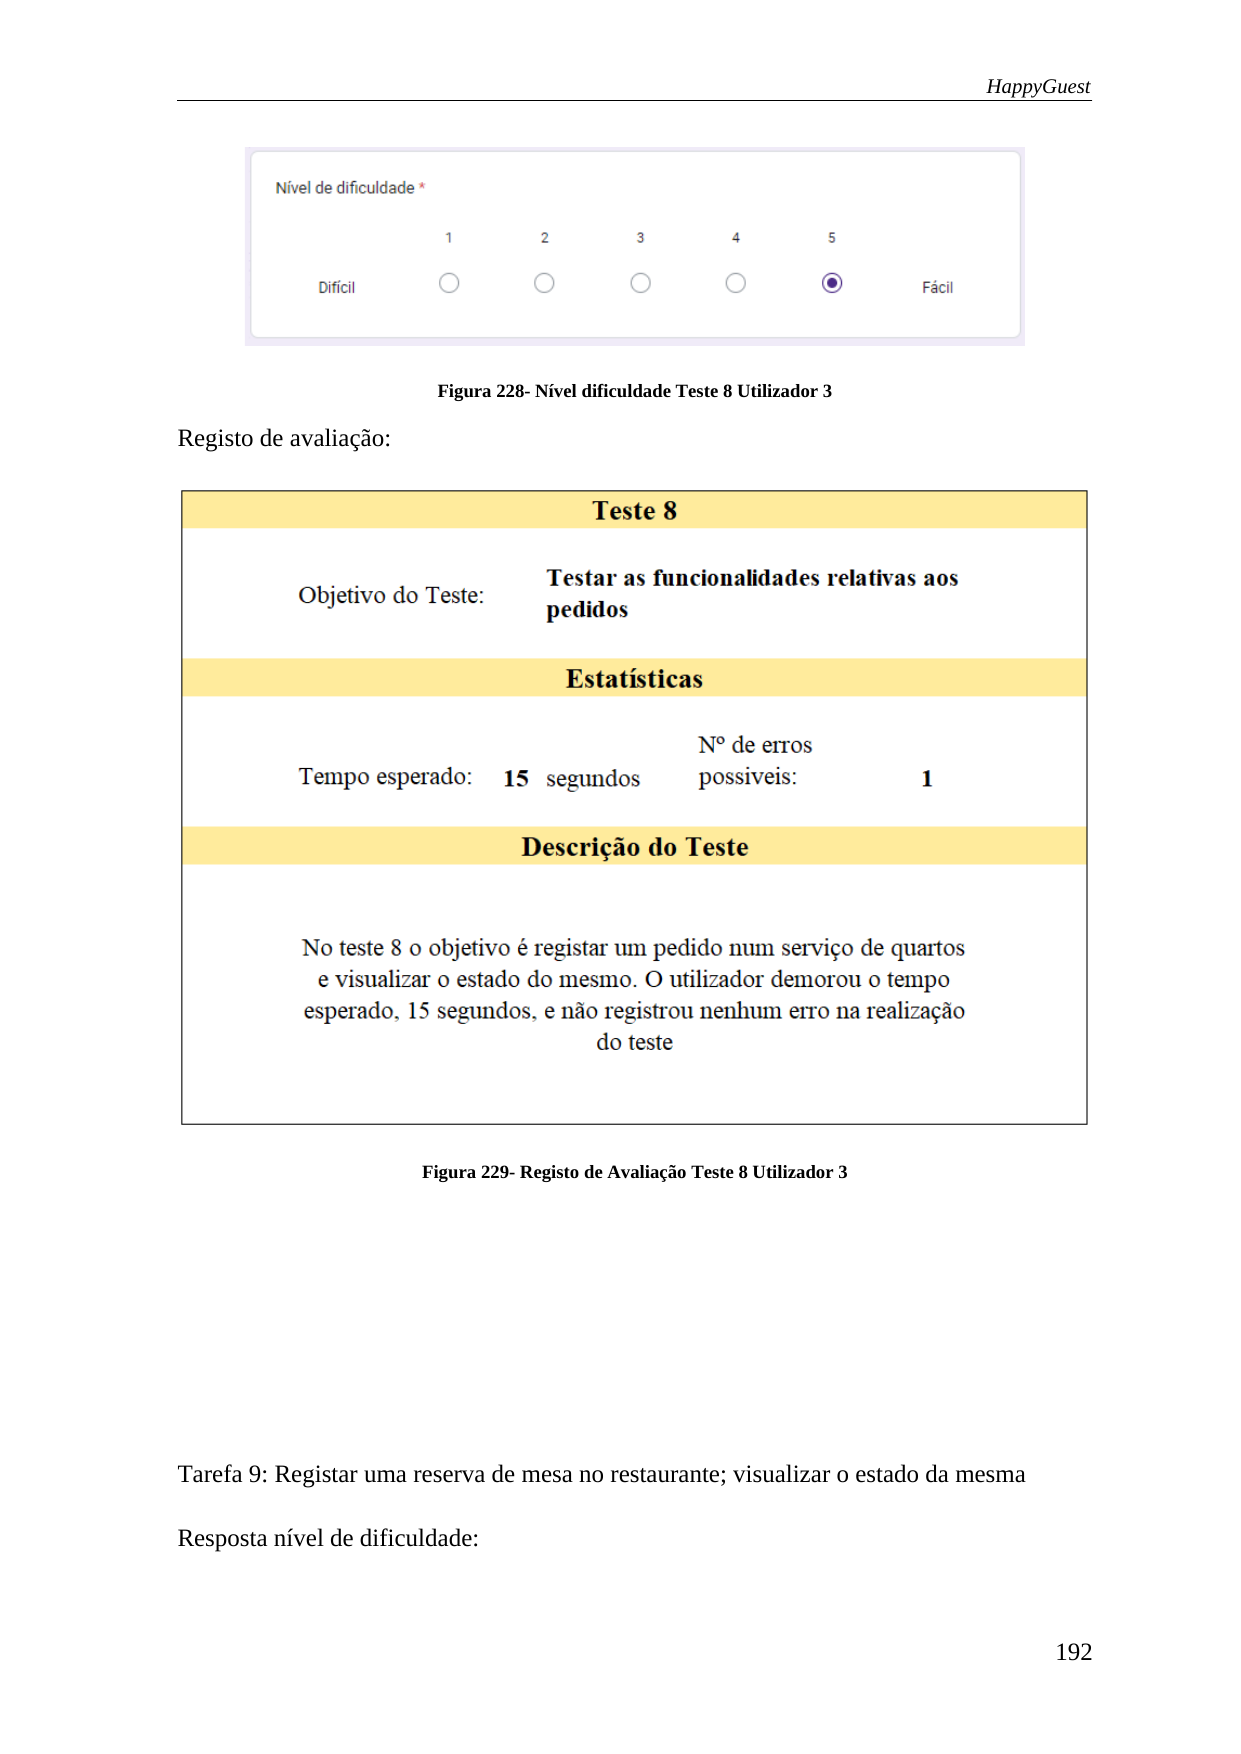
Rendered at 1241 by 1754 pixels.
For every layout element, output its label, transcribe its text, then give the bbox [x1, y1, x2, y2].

text Registo de avaliação: [177, 423, 1092, 452]
text Resposta nível de dificuldade: [177, 1523, 1092, 1552]
picture [244, 147, 1025, 346]
picture [177, 486, 1093, 1127]
text Tarefa 9: Registar uma reserva de mesa no restaurante; visualizar o estado da mesma [177, 1459, 1092, 1488]
